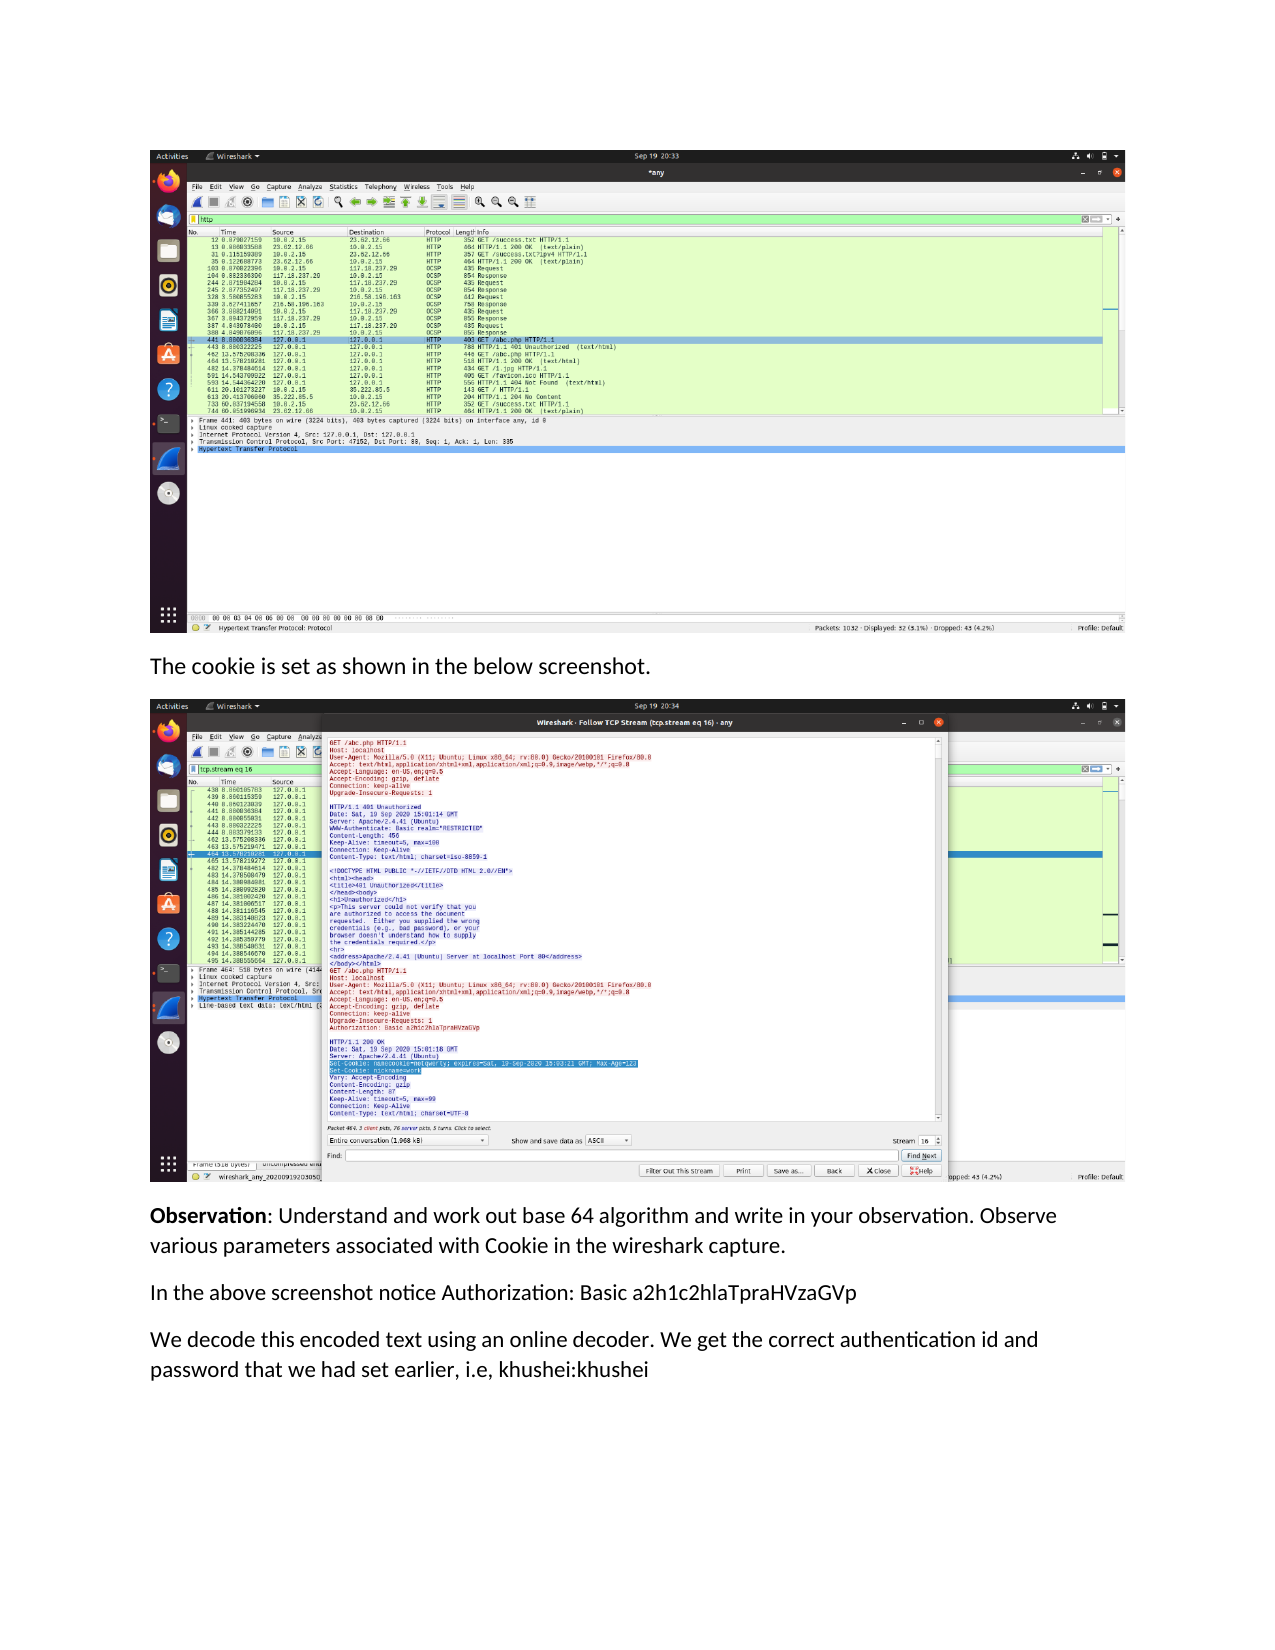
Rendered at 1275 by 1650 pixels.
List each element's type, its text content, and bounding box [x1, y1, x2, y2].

picture [150, 150, 1125, 633]
text Observation: Understand and work out base 64 algorithm and write in your observation. Observe various parameters associated with Cookie in the wireshark capture. [150, 1201, 1125, 1259]
text The cookie is set as shown in the below screenshot. [150, 651, 1125, 681]
text We decode this encoded text using an online decoder. We get the correct authentication id and password that we had set earlier, i.e, khushei:khushei [150, 1325, 1125, 1383]
text In the above screenshot notice Authorization: Basic a2h1c2hlaTpraHVzaGVp [150, 1278, 1125, 1306]
picture [150, 699, 1125, 1182]
